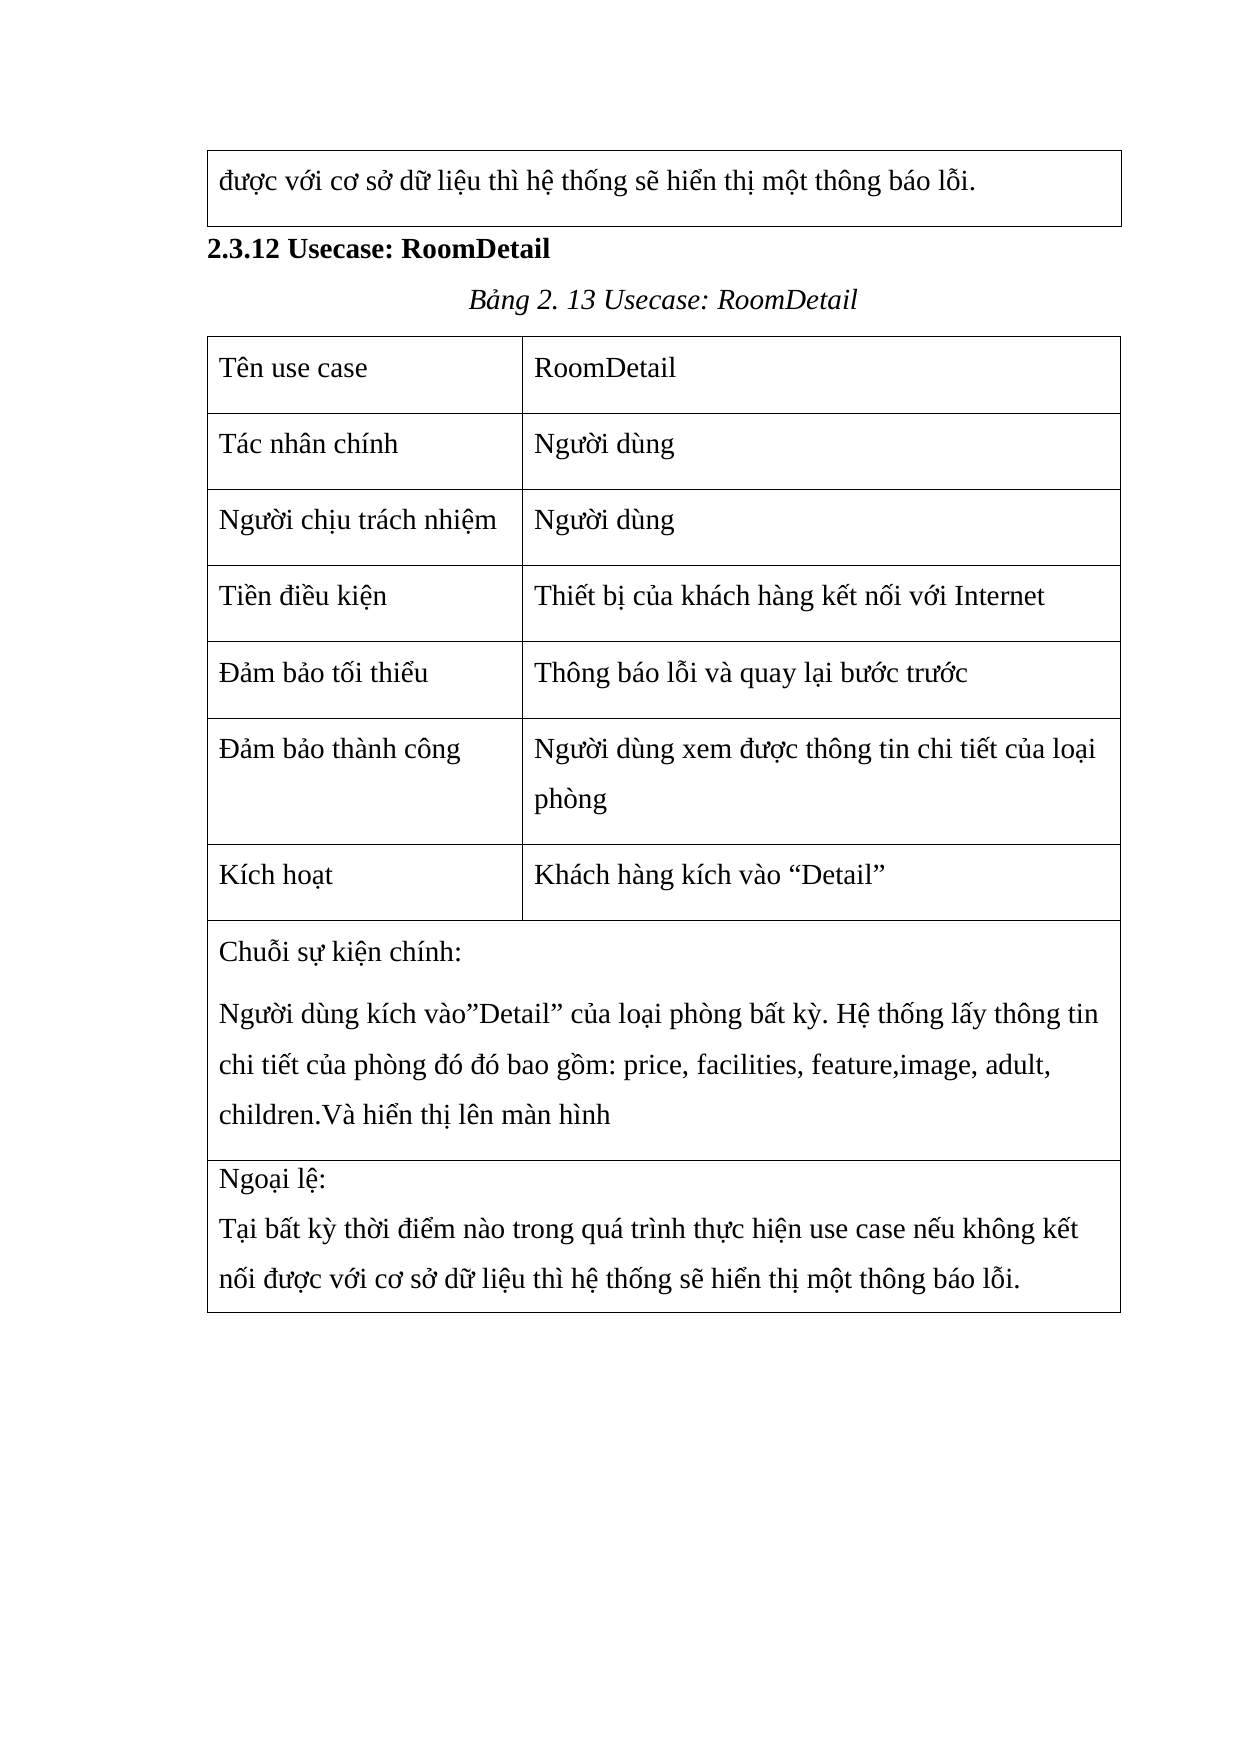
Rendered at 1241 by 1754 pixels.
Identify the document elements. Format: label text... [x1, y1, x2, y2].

table_cell Kích hoạt [208, 845, 522, 920]
table_cell Tiền điều kiện [208, 566, 522, 641]
table_cell Thông báo lỗi và quay lại bước trước [523, 642, 1120, 717]
table_header RoomDetail [523, 337, 1120, 412]
table_cell Người chịu trách nhiệm [208, 490, 522, 565]
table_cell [208, 151, 1121, 226]
table_cell Đảm bảo thành công [208, 719, 522, 844]
text Bảng 2. 13 Usecase: RoomDetail [207, 282, 1122, 315]
table_cell Tác nhân chính [208, 414, 522, 489]
table_cell Người dùng [523, 490, 1120, 565]
table_cell Người dùng xem được thông tin chi tiết của loại phòng [523, 719, 1120, 844]
table_cell Đảm bảo tối thiểu [208, 642, 522, 717]
table_cell Người dùng [523, 414, 1120, 489]
table_header Tên use case [208, 337, 522, 412]
table_cell Ngoại lệ: Tại bất kỳ thời điểm nào trong quá trình thực hiện use case nếu không kết nối được với cơ sở dữ liệu thì hệ thống sẽ hiển thị một thông báo lỗi. [208, 1161, 1120, 1312]
table_cell Thiết bị của khách hàng kết nối với Internet [523, 566, 1120, 641]
table_cell Chuỗi sự kiện chính: Người dùng kích vào”Detail” của loại phòng bất kỳ. Hệ thống lấy thông tin chi tiết của phòng đó đó bao gồm: price, facilities, feature,image, adult, children.Và hiển thị lên màn hình [208, 921, 1120, 1160]
text 2.3.12 Usecase: RoomDetail [207, 231, 1122, 265]
table_cell Khách hàng kích vào “Detail” [523, 845, 1120, 920]
